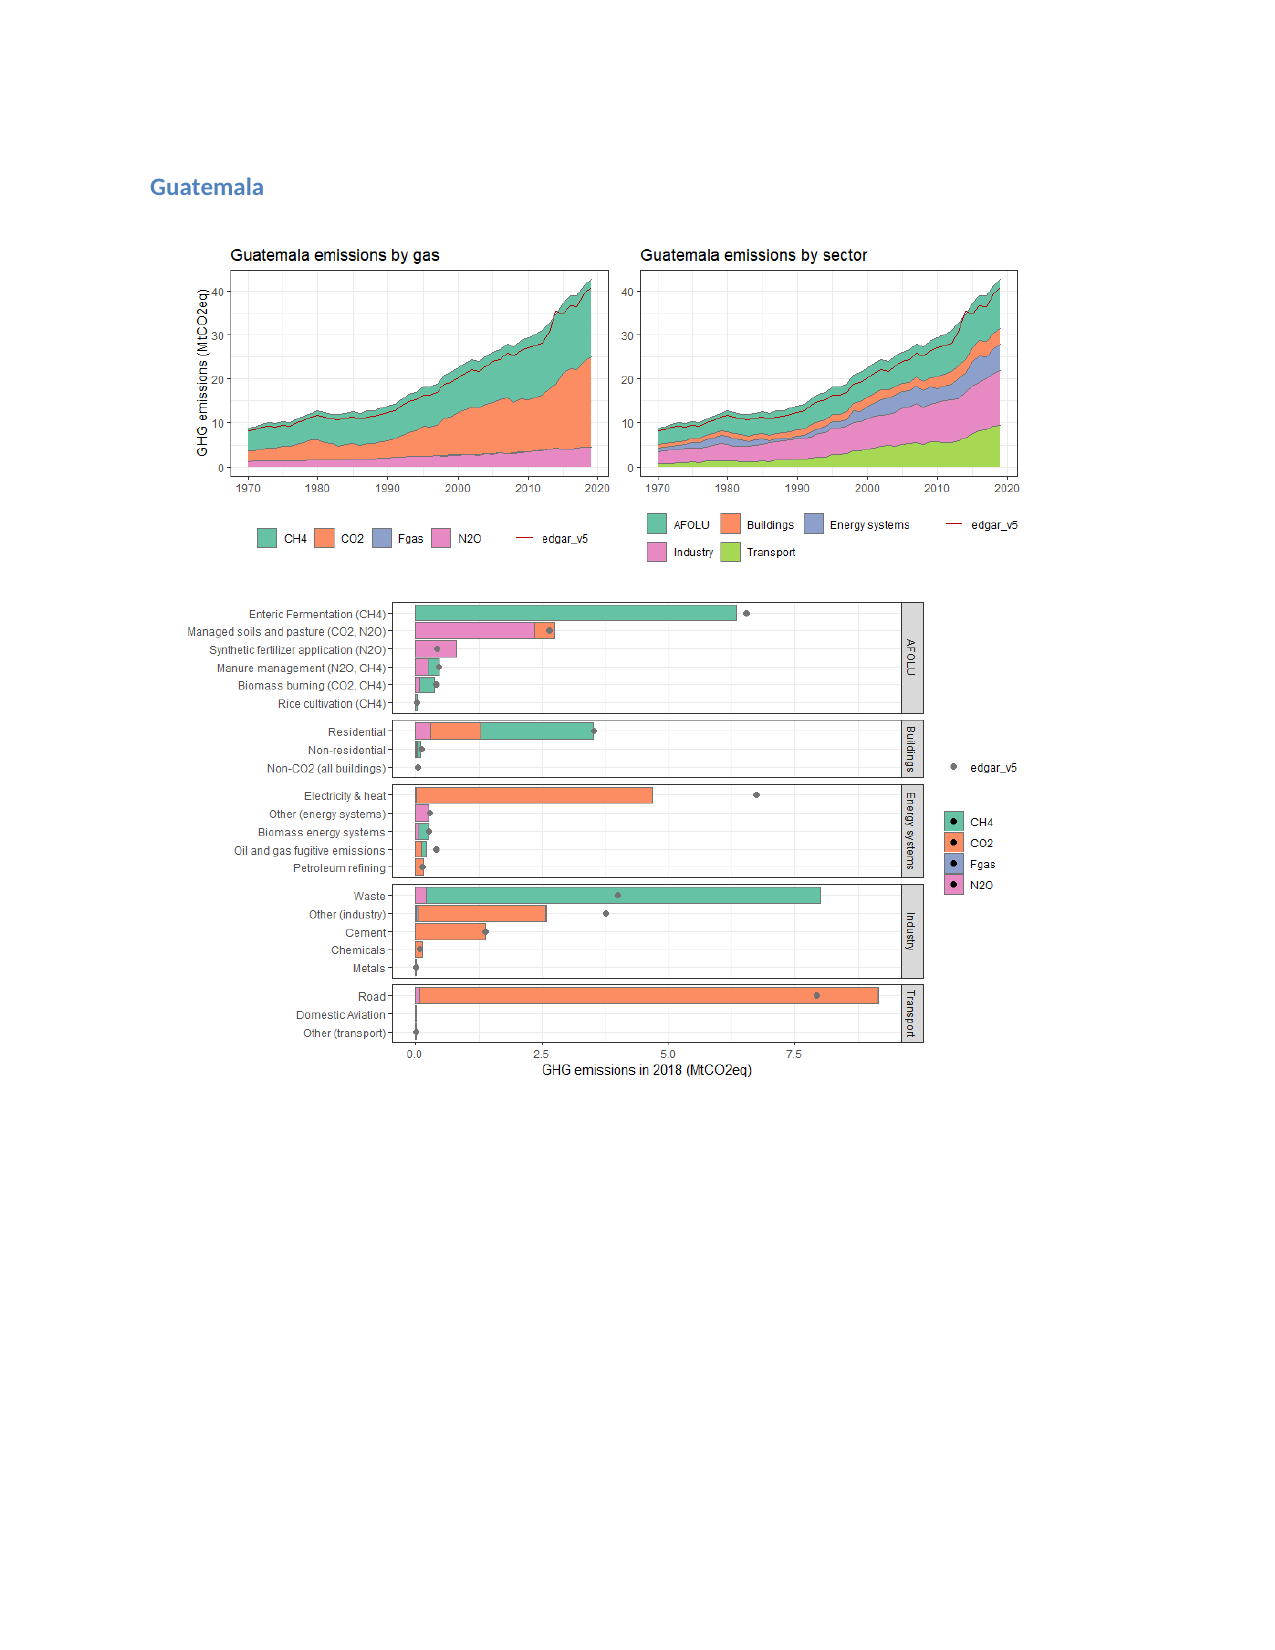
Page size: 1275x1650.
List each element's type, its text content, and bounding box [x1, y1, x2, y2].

subtitle Guatemala [150, 171, 1125, 201]
picture [168, 220, 1044, 1096]
